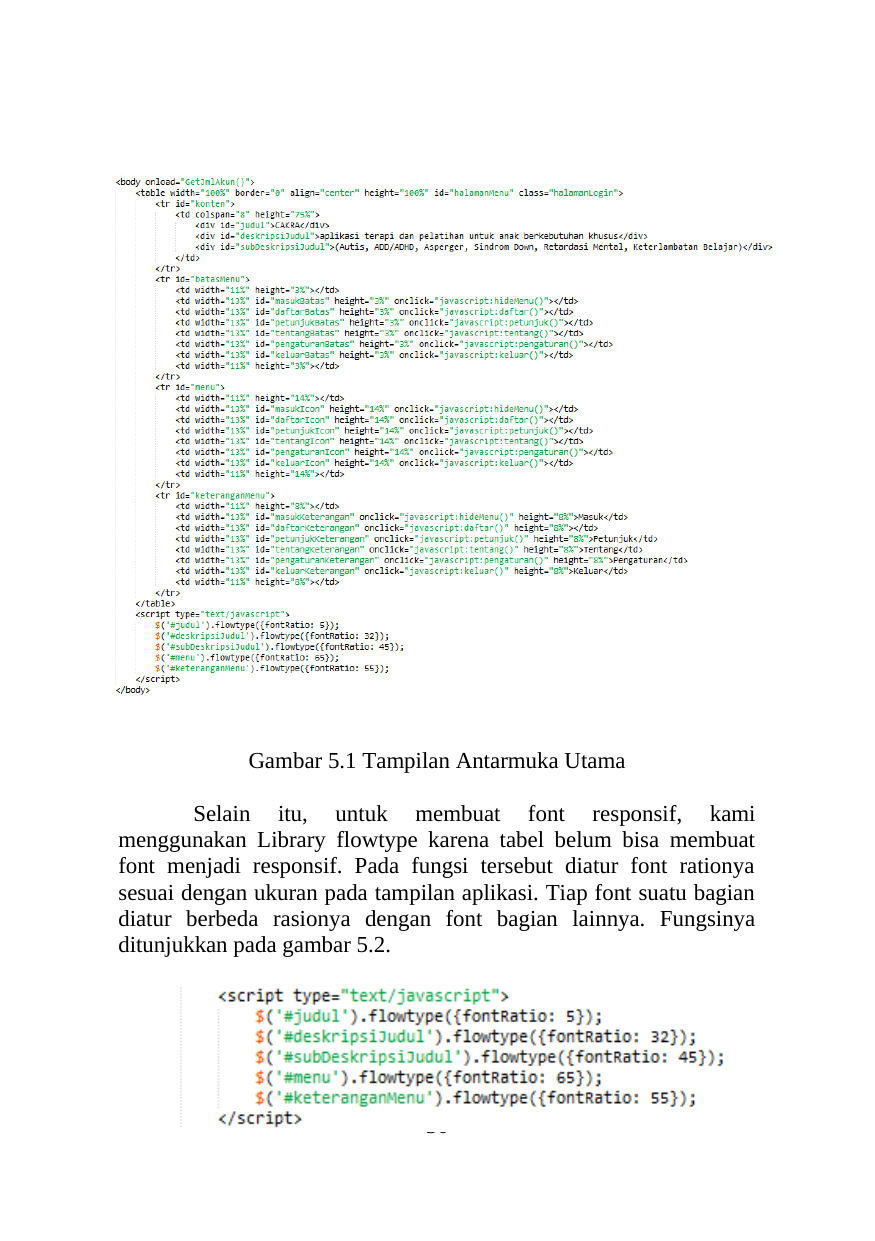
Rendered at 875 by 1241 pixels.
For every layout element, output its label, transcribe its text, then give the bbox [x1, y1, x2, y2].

picture [106, 174, 778, 695]
text Selain itu, untuk membuat font responsif, kami menggunakan Library flowtype karena tabel belum bisa membuat font menjadi responsif. Pada fungsi tersebut diatur font rationya sesuai dengan ukuran pada tampilan aplikasi. Tiap font suatu bagian diatur berbeda rasionya dengan font bagian lainnya. Fungsinya ditunjukkan pada gambar 5.2. [118, 800, 756, 958]
picture [157, 986, 739, 1132]
text Gambar 5.1 Tampilan Antarmuka Utama [118, 747, 756, 773]
